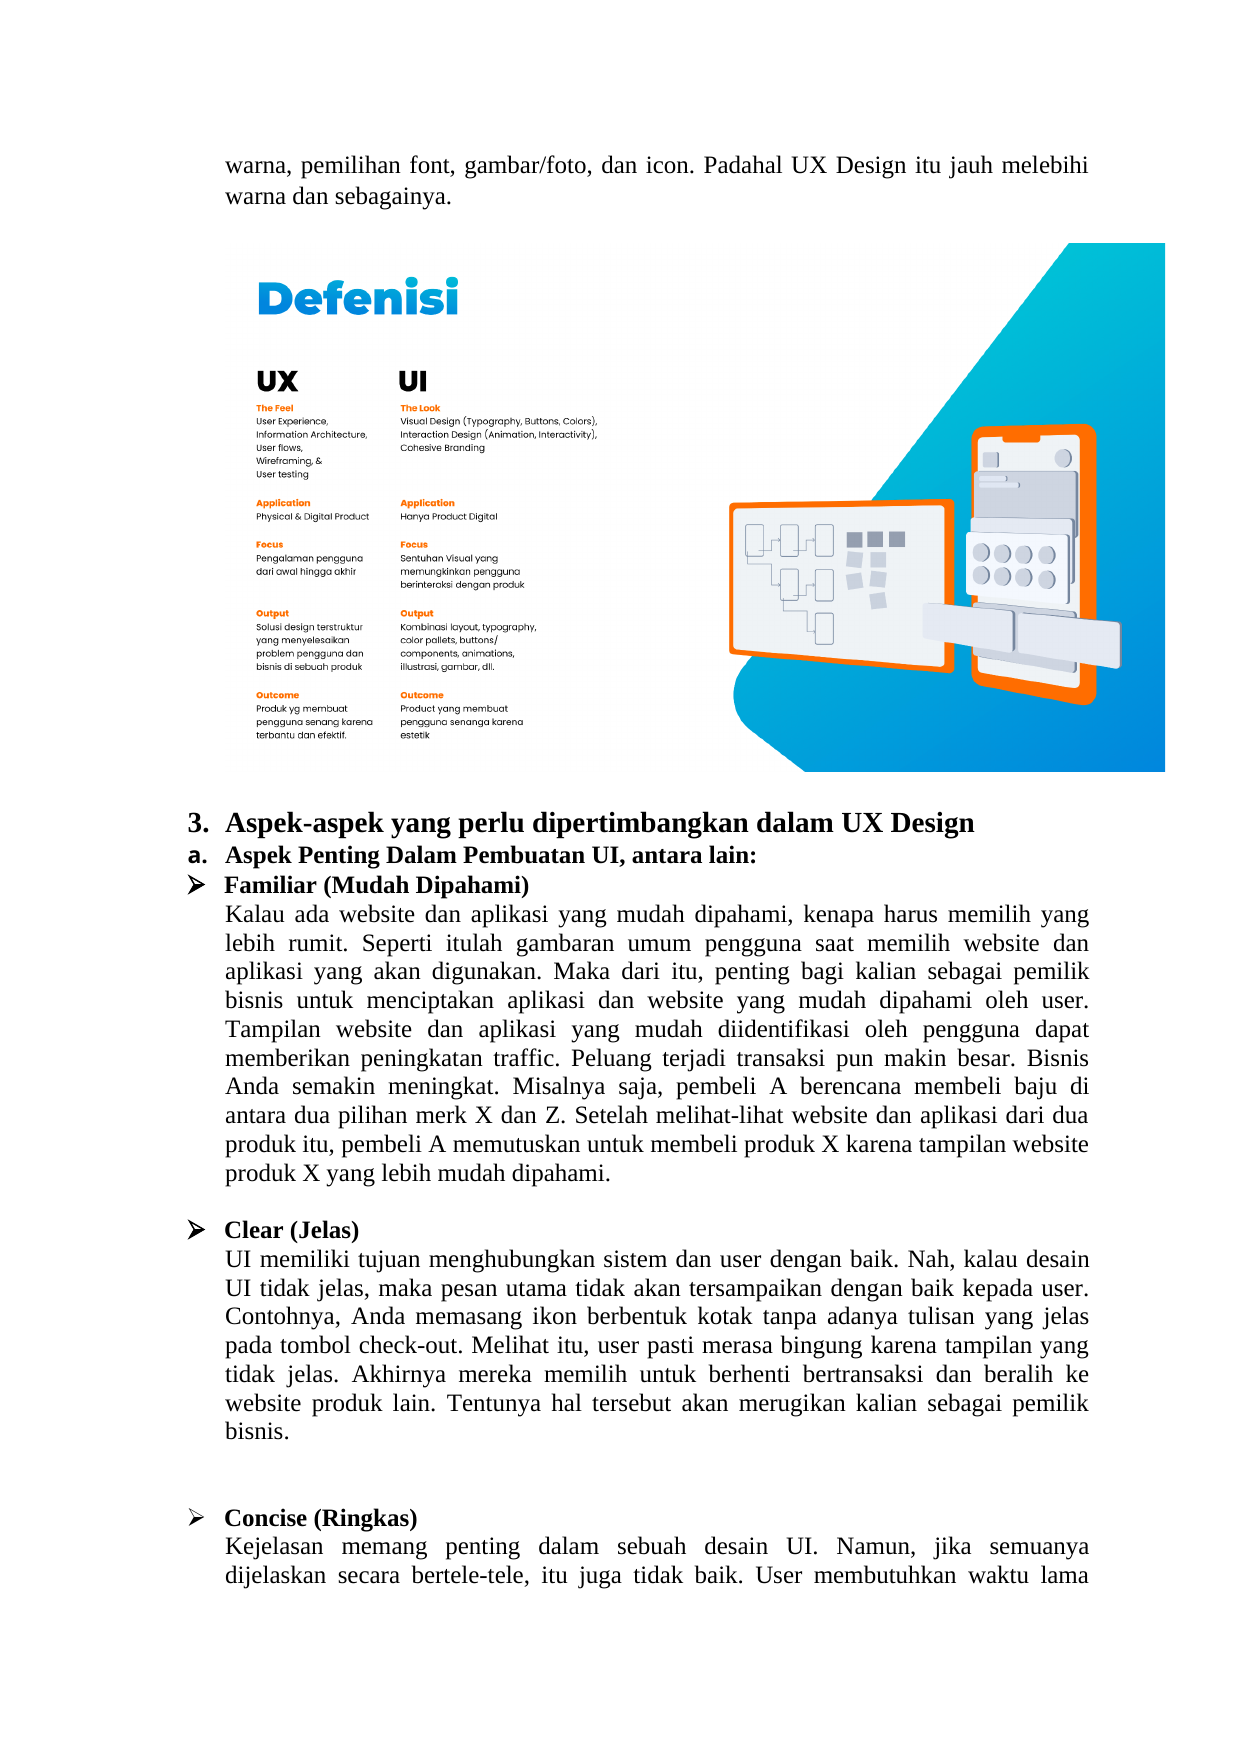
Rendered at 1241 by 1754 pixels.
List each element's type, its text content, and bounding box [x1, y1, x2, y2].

picture [225, 243, 1166, 772]
list Kalau ada website dan aplikasi yang mudah dipahami, kenapa harus memilih yang lebih rumit. Seperti itulah gambaran umum pengguna saat memilih website dan aplikasi yang akan digunakan. Maka dari itu, penting bagi kalian sebagai pemilik bisnis untuk menciptakan aplikasi dan website yang mudah dipahami oleh user. Tampilan website dan aplikasi yang mudah diidentifikasi oleh pengguna dapat memberikan peningkatan traffic. Peluang terjadi transaksi pun makin besar. Bisnis Anda semakin meningkat. Misalnya saja, pembeli A berencana membeli baju di antara dua pilihan merk X dan Z. Setelah melihat-lihat website dan aplikasi dari dua produk itu, pembeli A memutuskan untuk membeli produk X karena tampilan website produk X yang lebih mudah dipahami. [225, 899, 1090, 1186]
list UI memiliki tujuan menghubungkan sistem dan user dengan baik. Nah, kalau desain UI tidak jelas, maka pesan utama tidak akan tersampaikan dengan baik kepada user. Contohnya, Anda memasang ikon berbentuk kotak tanpa adanya tulisan yang jelas pada tombol check-out. Melihat itu, user pasti merasa bingung karena tampilan yang tidak jelas. Akhirnya mereka memilih untuk berhenti bertransaksi dan beralih ke website produk lain. Tentunya hal tersebut akan merugikan kalian sebagai pemilik bisnis. [225, 1244, 1090, 1445]
list Aspek Penting Dalam Pembuatan UI, antara lain: [187, 839, 1090, 870]
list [225, 150, 1090, 210]
list Aspek-aspek yang perlu dipertimbangkan dalam UX Design [187, 805, 1090, 839]
list Clear (Jelas) [186, 1215, 1090, 1244]
list Familiar (Mudah Dipahami) [186, 870, 1090, 899]
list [225, 1531, 1090, 1589]
picture [1025, 681, 1166, 772]
list Concise (Ringkas) [186, 1503, 1090, 1531]
